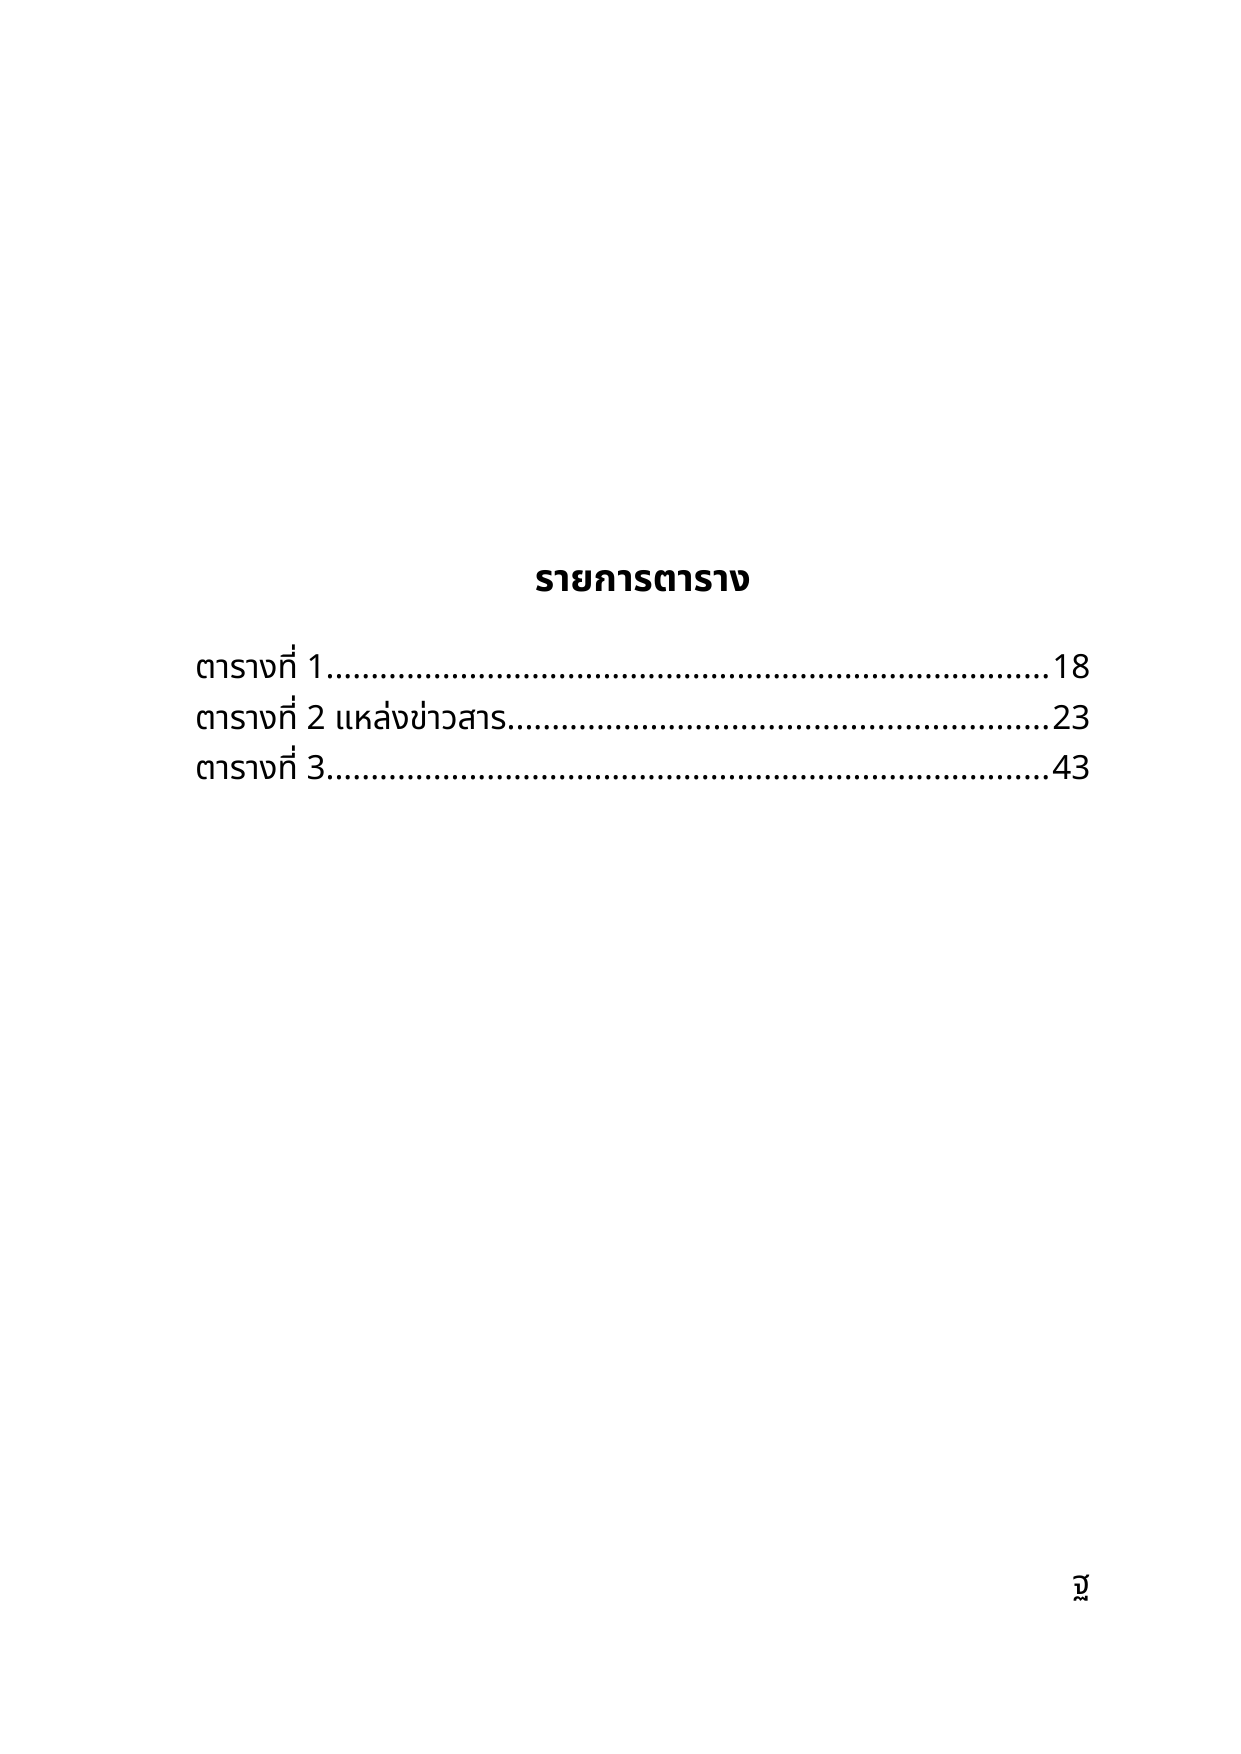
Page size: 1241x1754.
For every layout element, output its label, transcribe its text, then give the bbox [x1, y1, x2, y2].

title รายการตาราง [195, 552, 1090, 608]
text ตารางที่ 2 แหล่งข่าวสาร 23 [195, 693, 1090, 744]
text ตารางที่ 1 18 [195, 643, 1090, 693]
text ตารางที่ 3 43 [195, 744, 1090, 795]
